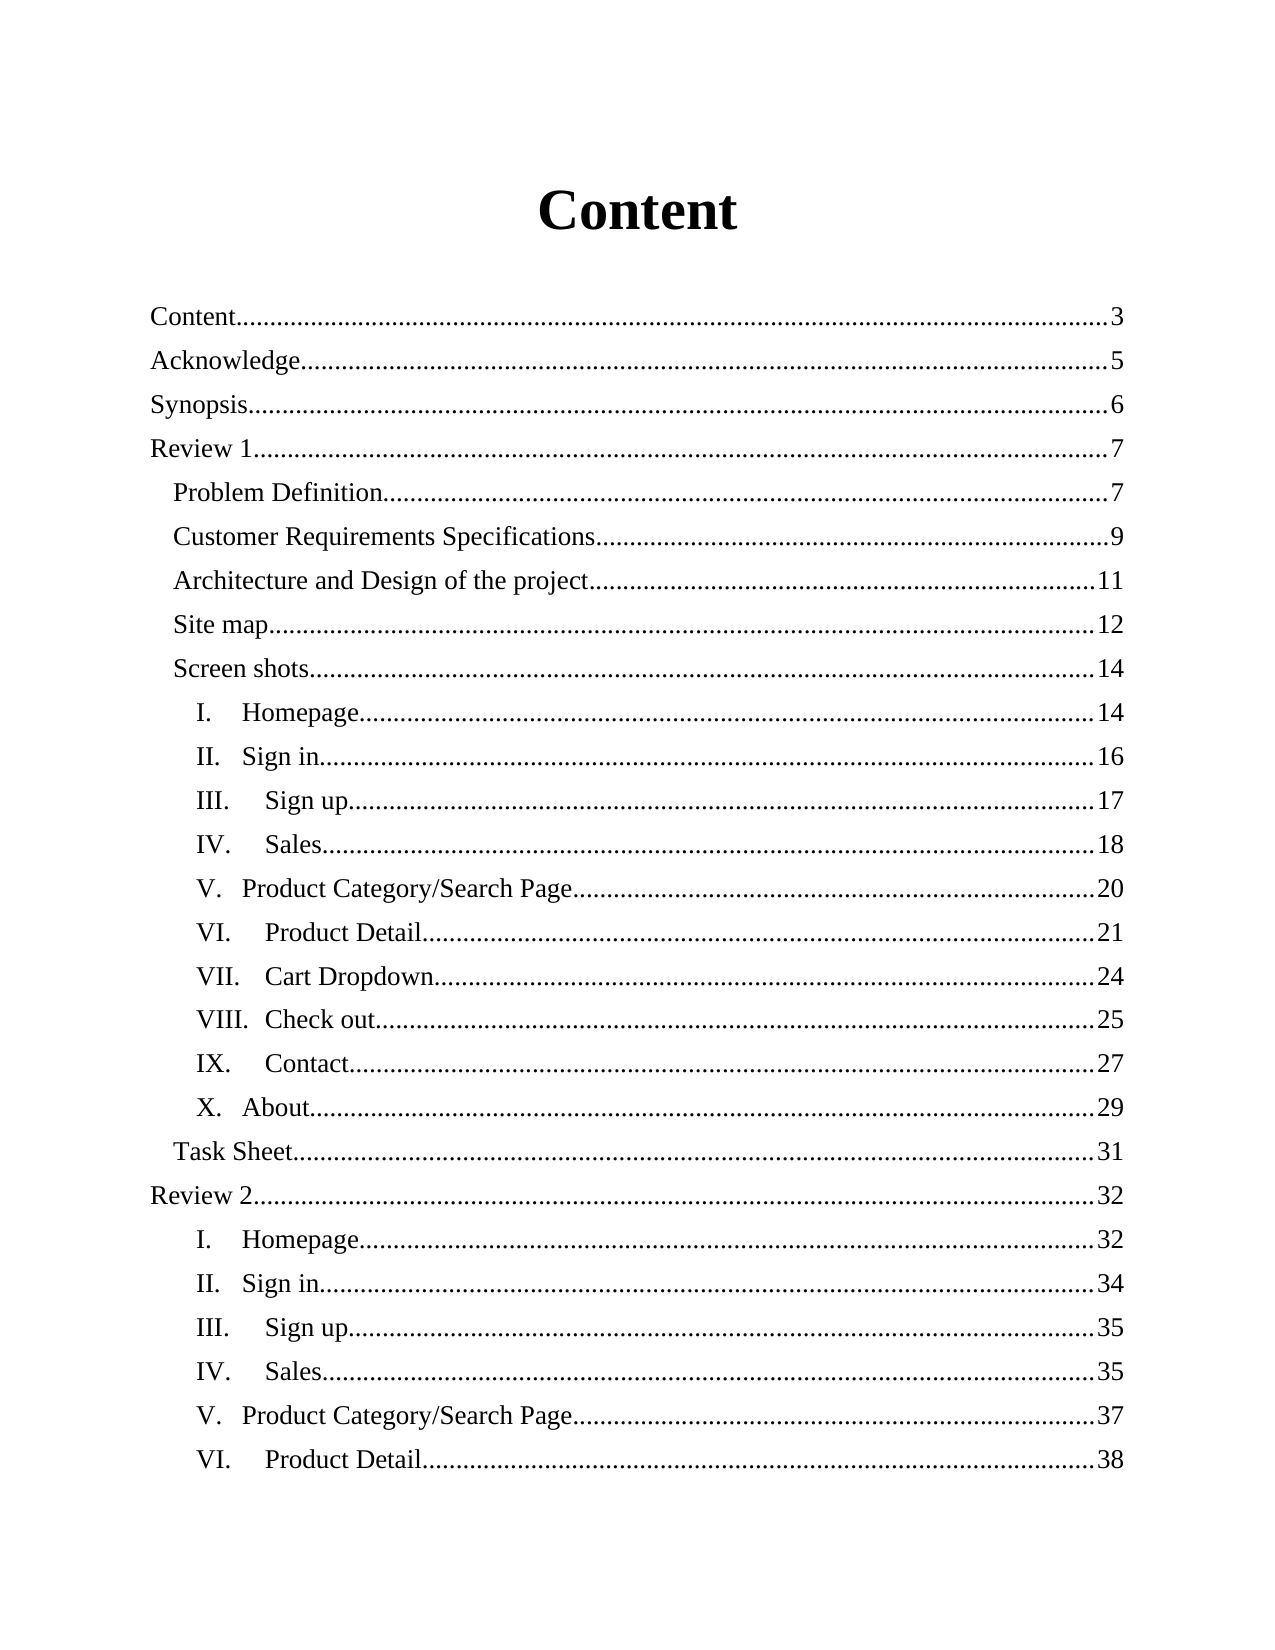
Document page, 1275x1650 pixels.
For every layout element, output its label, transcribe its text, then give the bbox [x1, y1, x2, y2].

text I. Homepage 14 [196, 696, 1125, 727]
text III. Sign up 35 [196, 1311, 1125, 1342]
text V. Product Category/Search Page 37 [196, 1399, 1125, 1430]
text X. About 29 [196, 1091, 1125, 1123]
text VII. Cart Dropdown 24 [196, 959, 1125, 991]
text VIII. Check out 25 [196, 1003, 1125, 1035]
text VI. Product Detail 38 [196, 1443, 1125, 1474]
text Synopsis 6 [150, 388, 1125, 419]
text Content 3 [150, 300, 1125, 331]
text IV. Sales 18 [196, 828, 1125, 859]
text Architecture and Design of the project 11 [173, 564, 1125, 595]
text IV. Sales 35 [196, 1355, 1125, 1386]
text III. Sign up 17 [196, 784, 1125, 815]
text Review 1 7 [150, 432, 1125, 463]
text VI. Product Detail 21 [196, 916, 1125, 947]
text Screen shots 14 [173, 652, 1125, 683]
text Problem Definition 7 [173, 476, 1125, 507]
text II. Sign in 16 [196, 740, 1125, 771]
text I. Homepage 32 [196, 1223, 1125, 1254]
text IX. Contact 27 [196, 1047, 1125, 1079]
text Acknowledge 5 [150, 344, 1125, 375]
text Site map 12 [173, 608, 1125, 639]
text V. Product Category/Search Page 20 [196, 872, 1125, 903]
text II. Sign in 34 [196, 1267, 1125, 1298]
text Task Sheet 31 [173, 1135, 1125, 1167]
text Customer Requirements Specifications 9 [173, 520, 1125, 551]
text Review 2 32 [150, 1179, 1125, 1211]
subtitle Content [150, 175, 1125, 242]
